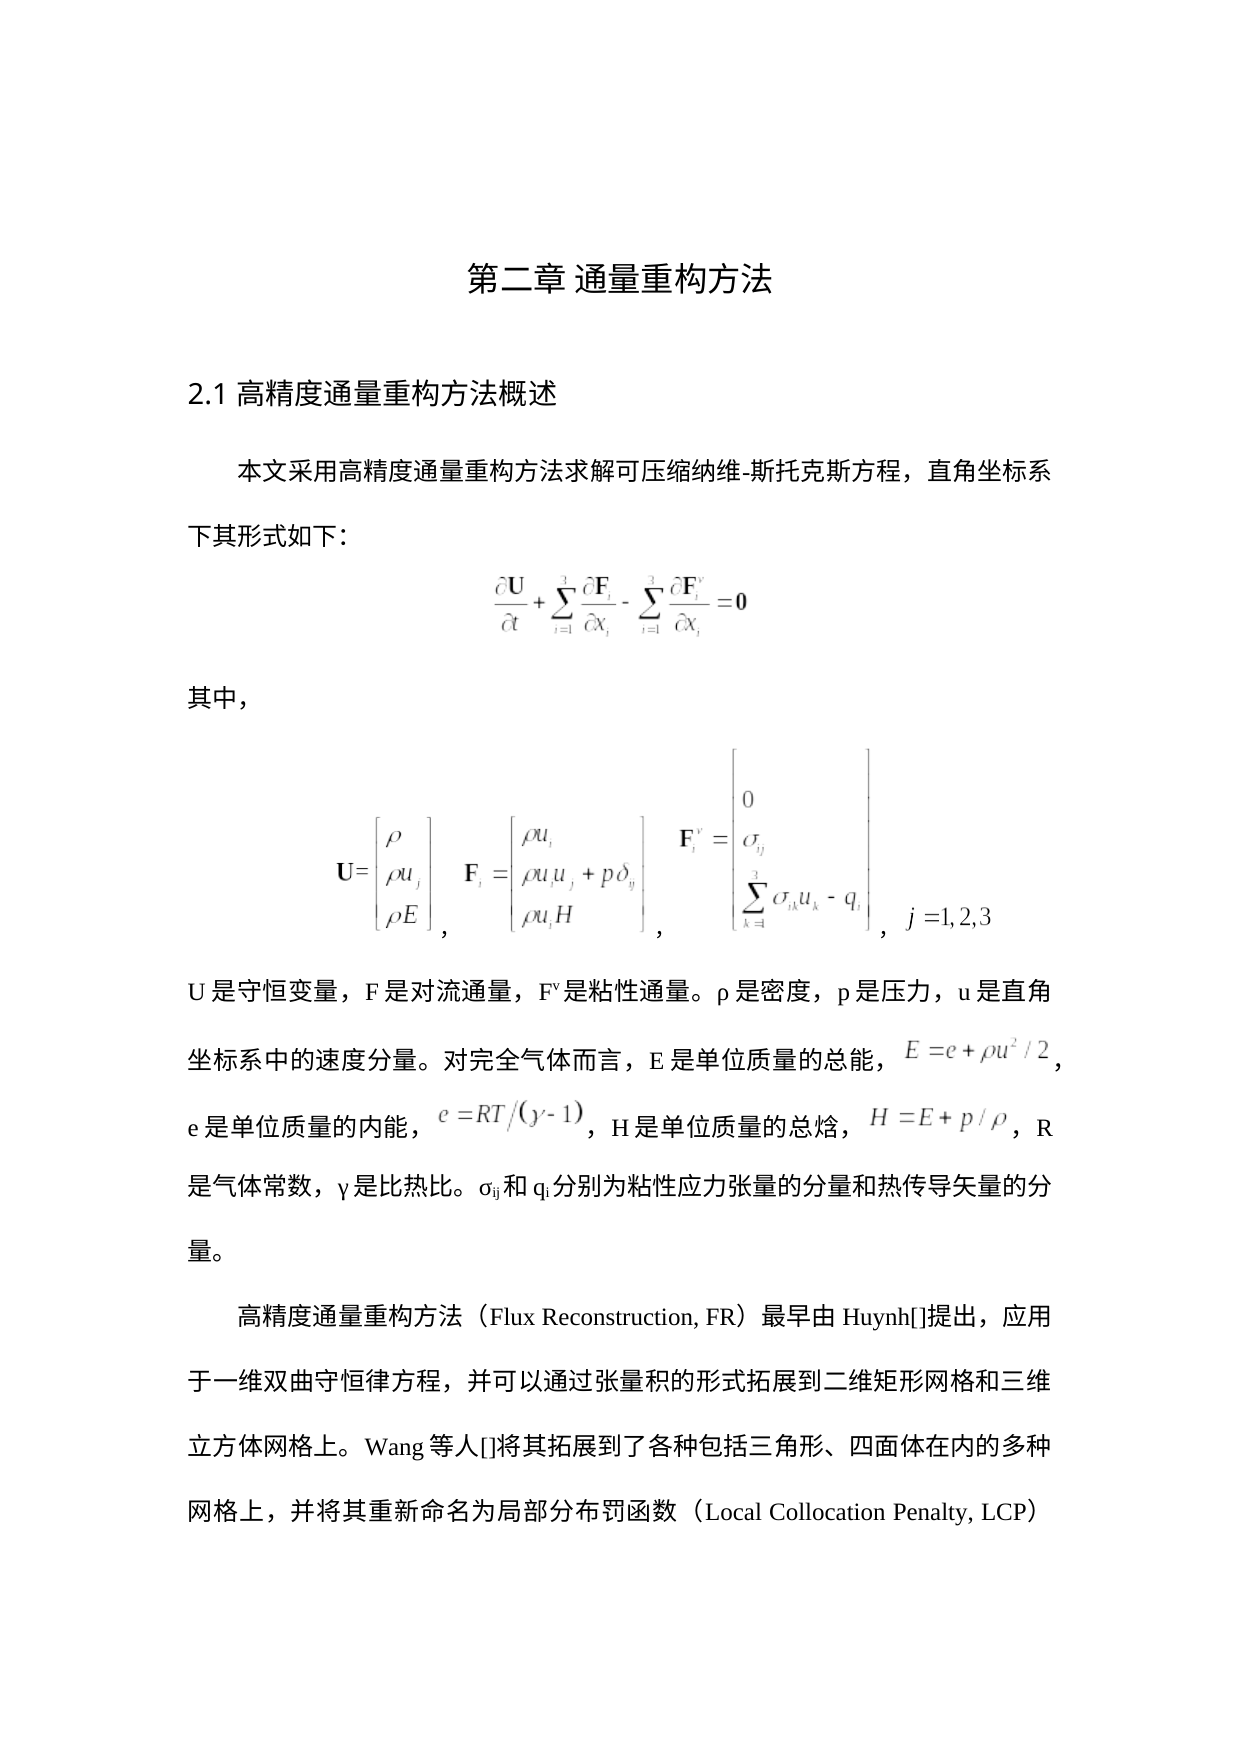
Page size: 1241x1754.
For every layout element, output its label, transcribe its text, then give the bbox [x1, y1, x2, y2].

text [187, 1282, 1053, 1542]
text U是守恒变量，F是对流通量，Fv是粘性通量。ρ是密度，p是压力，u是直角坐标系中的速度分量。对完全气体而言，E是单位质量的总能，，e是单位质量的内能，，H是单位质量的总焓，，R是气体常数，γ是比热比。σij和qi分别为粘性应力张量的分量和热传导矢量的分量。 [187, 957, 1053, 1282]
subtitle 2.1 高精度通量重构方法概述 [187, 359, 1053, 424]
text 本文采用高精度通量重构方法求解可压缩纳维-斯托克斯方程，直角坐标系下其形式如下： [187, 437, 1053, 567]
text 第二章 通量重构方法 [187, 244, 1053, 309]
text ，，， [231, 729, 1053, 957]
text 其中， [187, 664, 1053, 729]
